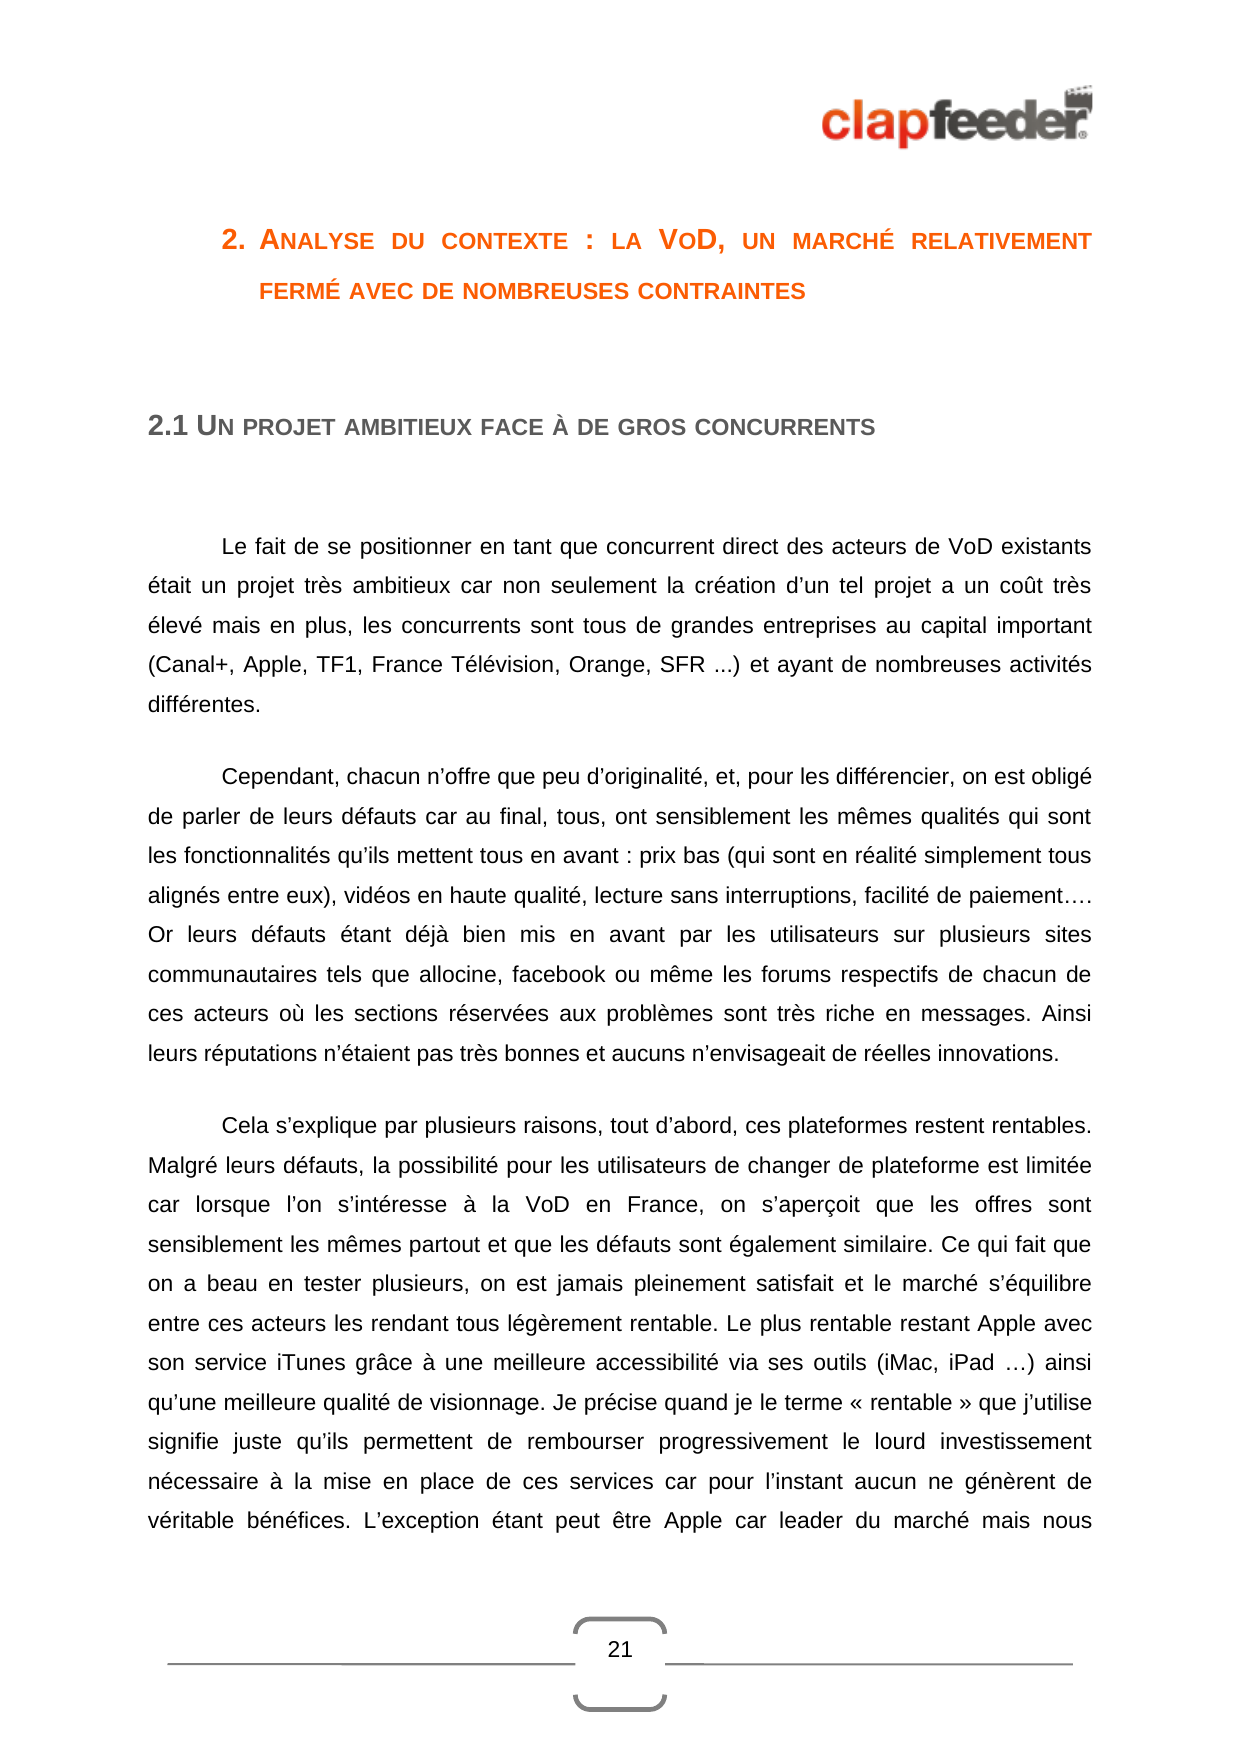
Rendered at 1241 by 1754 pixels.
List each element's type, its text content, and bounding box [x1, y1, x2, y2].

text Le fait de se positionner en tant que concurrent direct des acteurs de VoD existants était un projet très ambitieux car non seulement la création d’un tel projet a un coût très élevé mais en plus, les concurrents sont tous de grandes entreprises au capital important (Canal+, Apple, TF1, France Télévision, Orange, SFR ...) et ayant de nombreuses activités différentes. [148, 533, 1093, 717]
picture [822, 73, 1093, 169]
subtitle Analyse du contexte : la VoD, un marché relativement fermé avec de nombreuses contraintes [221, 222, 1093, 306]
text Cependant, chacun n’offre que peu d’originalité, et, pour les différencier, on est obligé de parler de leurs défauts car au final, tous, ont sensiblement les mêmes qualités qui sont les fonctionnalités qu’ils mettent tous en avant : prix bas (qui sont en réalité simplement tous alignés entre eux), vidéos en haute qualité, lecture sans interruptions, facilité de paiement…. Or leurs défauts étant déjà bien mis en avant par les utilisateurs sur plusieurs sites communautaires tels que allocine, facebook ou même les forums respectifs de chacun de ces acteurs où les sections réservées aux problèmes sont très riche en messages. Ainsi leurs réputations n’étaient pas très bonnes et aucuns n’envisageait de réelles innovations. [148, 763, 1093, 1066]
subtitle 2.1 Un projet ambitieux face à de gros concurrents [148, 408, 1093, 441]
